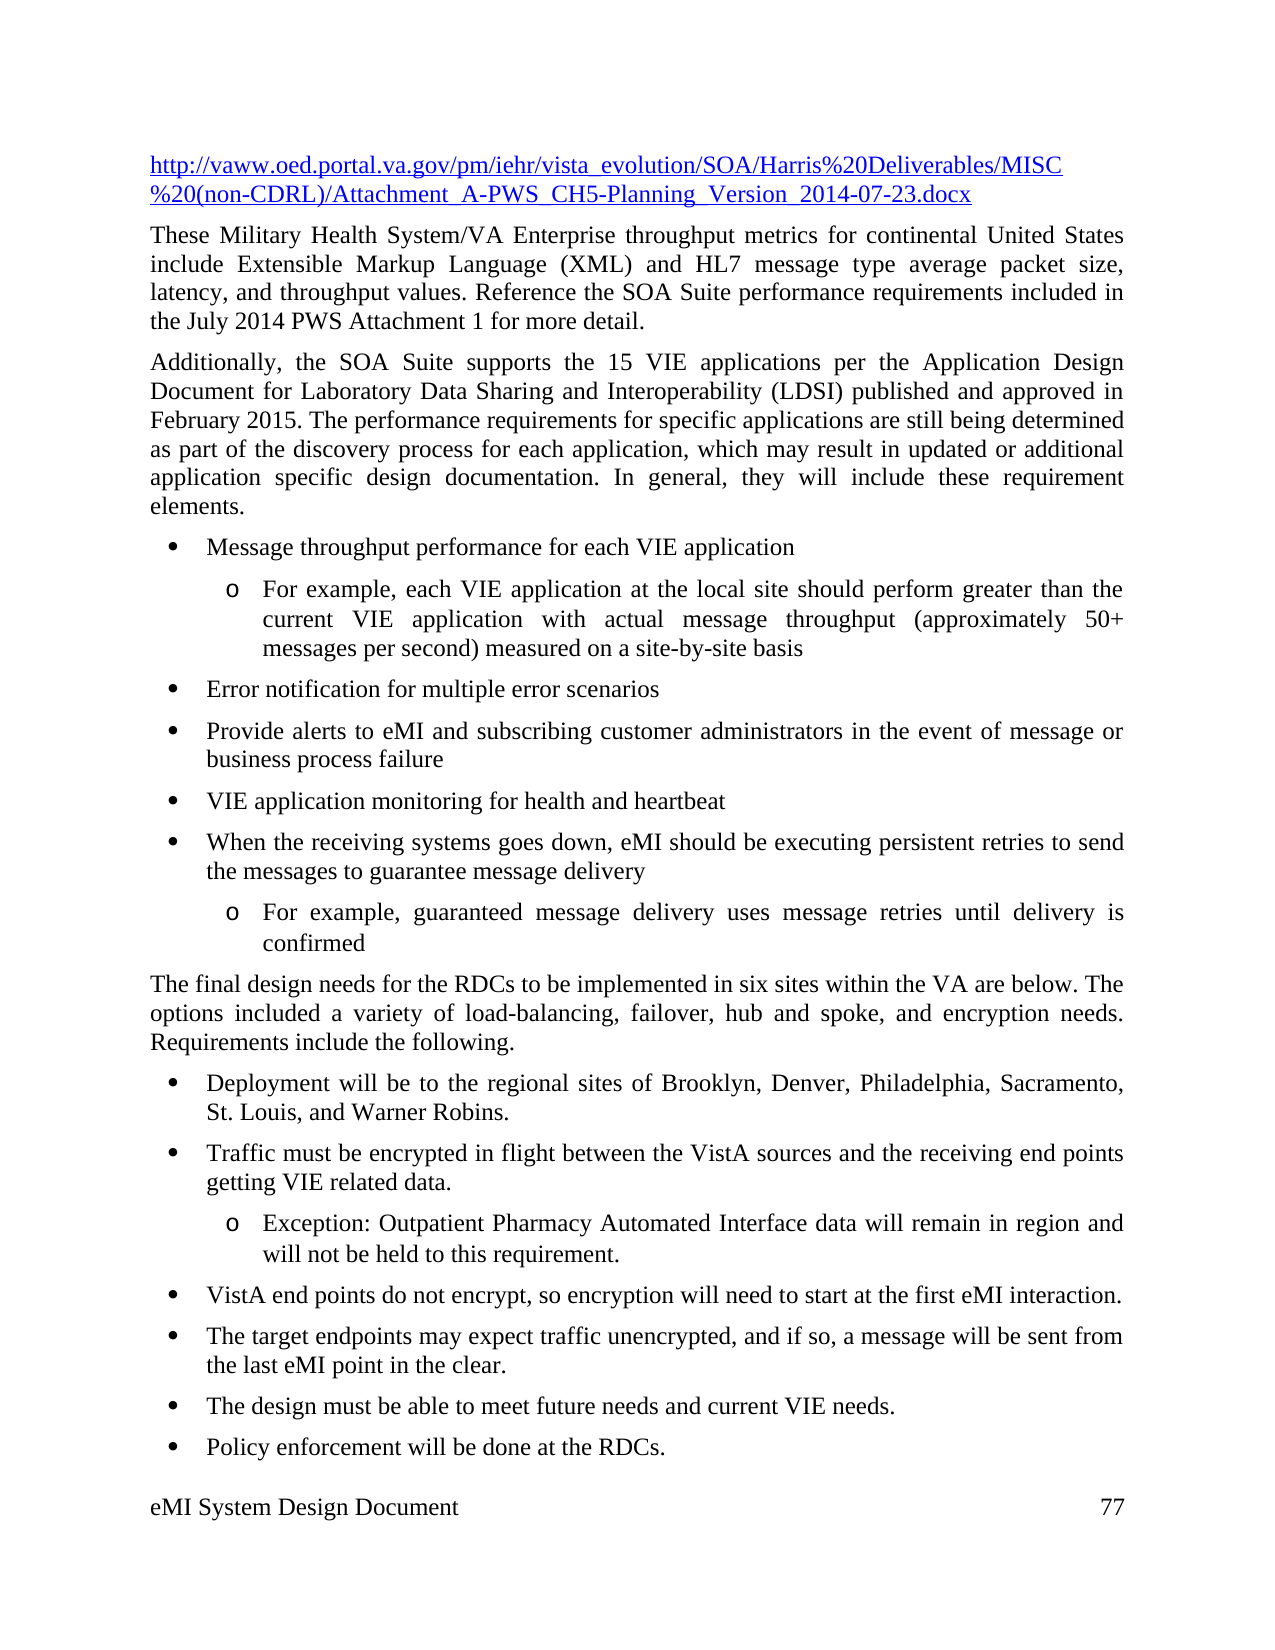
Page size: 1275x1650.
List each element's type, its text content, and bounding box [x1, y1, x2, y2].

list For example, guaranteed message delivery uses message retries until delivery is confirmed [225, 897, 1125, 957]
text The design must be able to meet future needs and current VIE needs. [169, 1391, 1125, 1420]
text The target endpoints may expect traffic unencrypted, and if so, a message will be sent from the last eMI point in the clear. [169, 1321, 1125, 1379]
text Error notification for multiple error scenarios [169, 674, 1125, 703]
text VIE application monitoring for health and heartbeat [169, 786, 1125, 814]
text These Military Health System/VA Enterprise throughput metrics for continental United States include Extensible Markup Language (XML) and HL7 message type average packet size, latency, and throughput values. Reference the SOA Suite performance requirements included in the July 2014 PWS Attachment 1 for more detail. [150, 220, 1125, 335]
text VistA end points do not encrypt, so encryption will need to start at the first eMI interaction. [169, 1280, 1125, 1309]
text Message throughput performance for each VIE application [169, 532, 1125, 561]
text Deployment will be to the regional sites of Brooklyn, Denver, Philadelphia, Sacramento, St. Louis, and Warner Robins. [169, 1068, 1125, 1125]
text The final design needs for the RDCs to be implemented in six sites within the VA are below. The options included a variety of load-balancing, failover, hub and spoke, and encryption needs. Requirements include the following. [150, 969, 1125, 1055]
list Exception: Outpatient Pharmacy Automated Interface data will remain in region and will not be held to this requirement. [225, 1208, 1125, 1267]
text Traffic must be encrypted in flight between the VistA sources and the receiving end points getting VIE related data. [169, 1138, 1125, 1195]
text Provide alerts to eMI and subscribing customer administrators in the event of message or business process failure [169, 716, 1125, 773]
text Policy enforcement will be done at the RDCs. [169, 1432, 1125, 1461]
text http://vaww.oed.portal.va.gov/pm/iehr/vista_evolution/SOA/Harris%20Deliverables/MISC%20(non-CDRL)/Attachment_A-PWS_CH5-Planning_Version_2014-07-23.docx [150, 150, 1125, 207]
list For example, each VIE application at the local site should perform greater than the current VIE application with actual message throughput (approximately 50+ messages per second) measured on a site-by-site basis [225, 574, 1125, 662]
text When the receiving systems goes down, eMI should be executing persistent retries to send the messages to guarantee message delivery [169, 827, 1125, 884]
text Additionally, the SOA Suite supports the 15 VIE applications per the Application Design Document for Laboratory Data Sharing and Interoperability (LDSI) published and approved in February 2015. The performance requirements for specific applications are still being determined as part of the discovery process for each application, which may result in updated or additional application specific design documentation. In general, they will include these requirement elements. [150, 347, 1125, 520]
